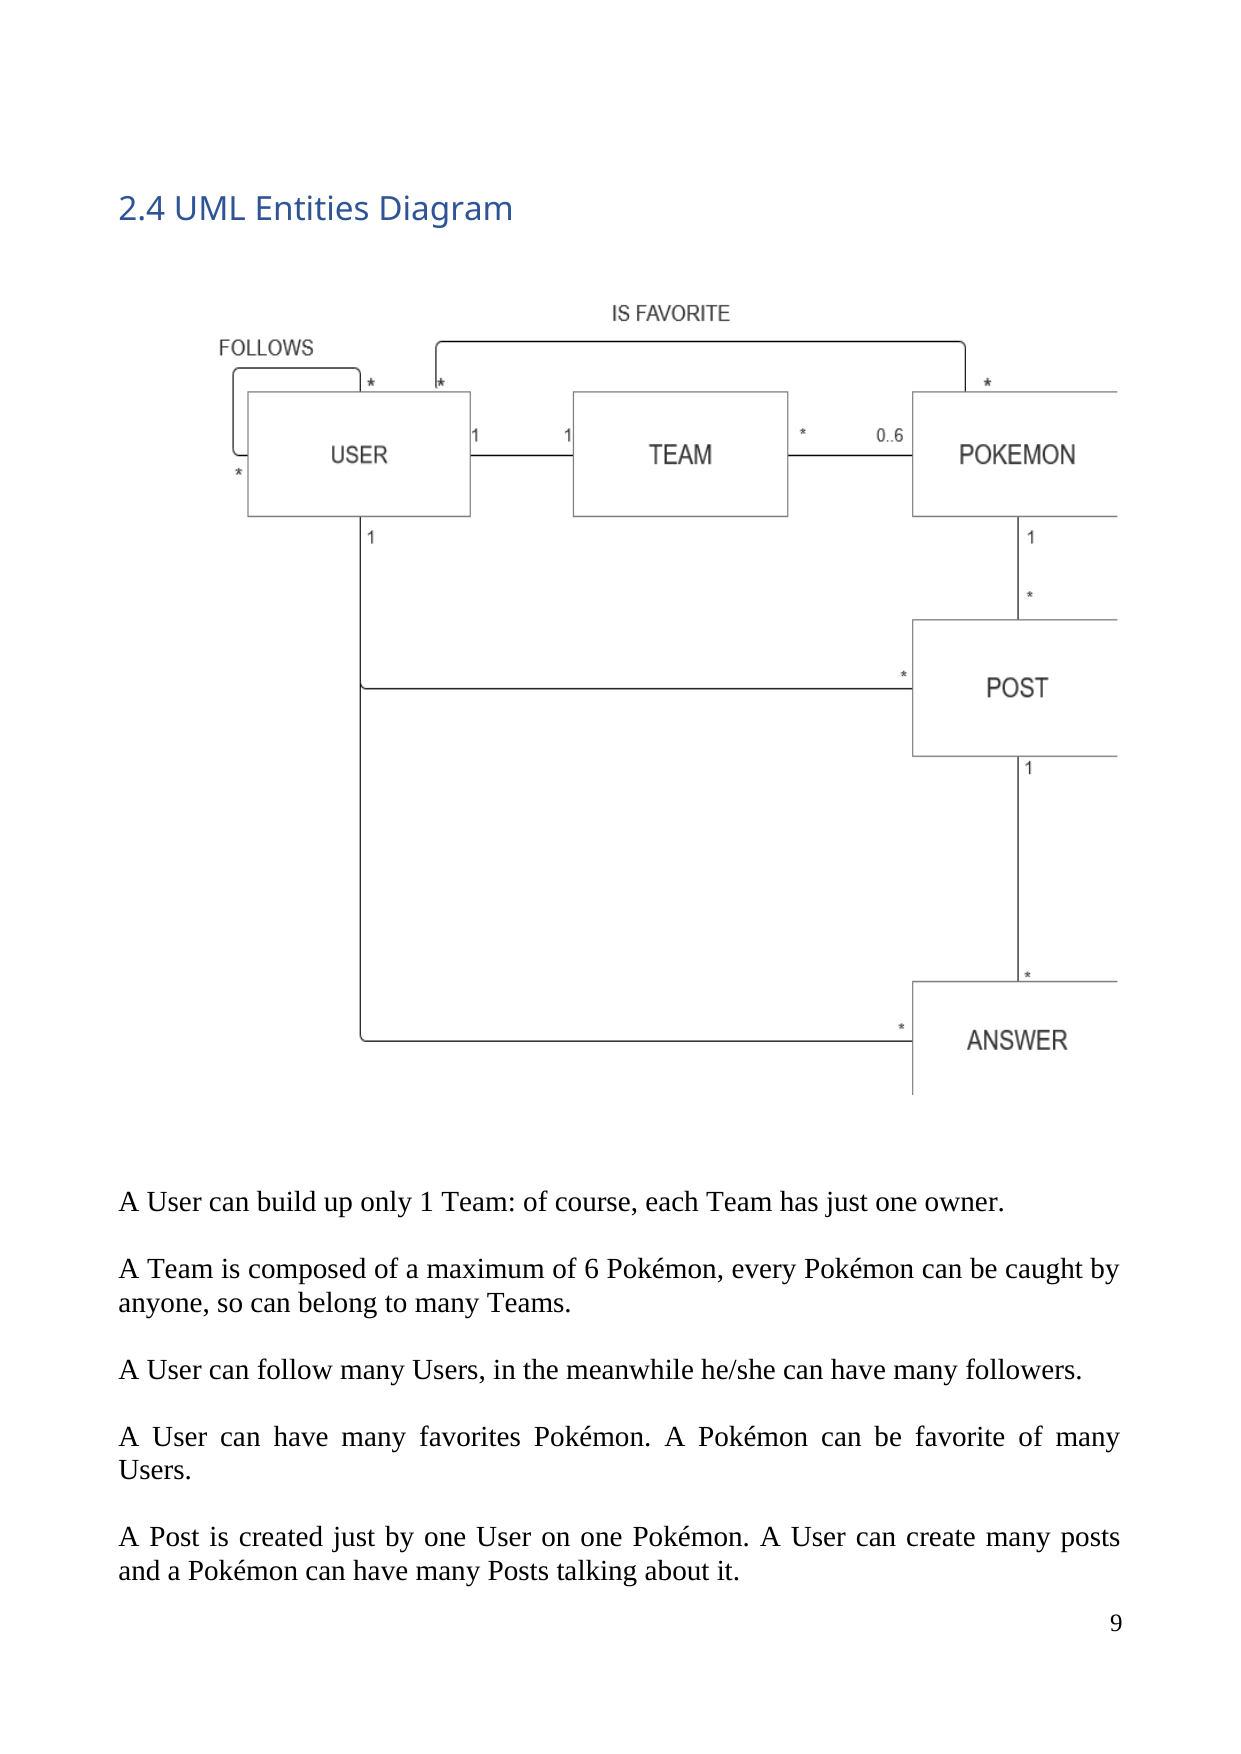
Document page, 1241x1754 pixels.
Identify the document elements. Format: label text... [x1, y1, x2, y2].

text A User can have many favorites Pokémon. A Pokémon can be favorite of many Users. [118, 1419, 1122, 1486]
text A Team is composed of a maximum of 6 Pokémon, every Pokémon can be caught by anyone, so can belong to many Teams. [118, 1251, 1122, 1318]
picture [118, 235, 1117, 1096]
text A User can build up only 1 Team: of course, each Team has just one owner. [118, 1184, 1122, 1218]
text 2.4 UML Entities Diagram [118, 185, 1122, 231]
text A Post is created just by one User on one Pokémon. A User can create many posts and a Pokémon can have many Posts talking about it. [118, 1519, 1122, 1587]
text A User can follow many Users, in the meanwhile he/she can have many followers. [118, 1352, 1122, 1385]
